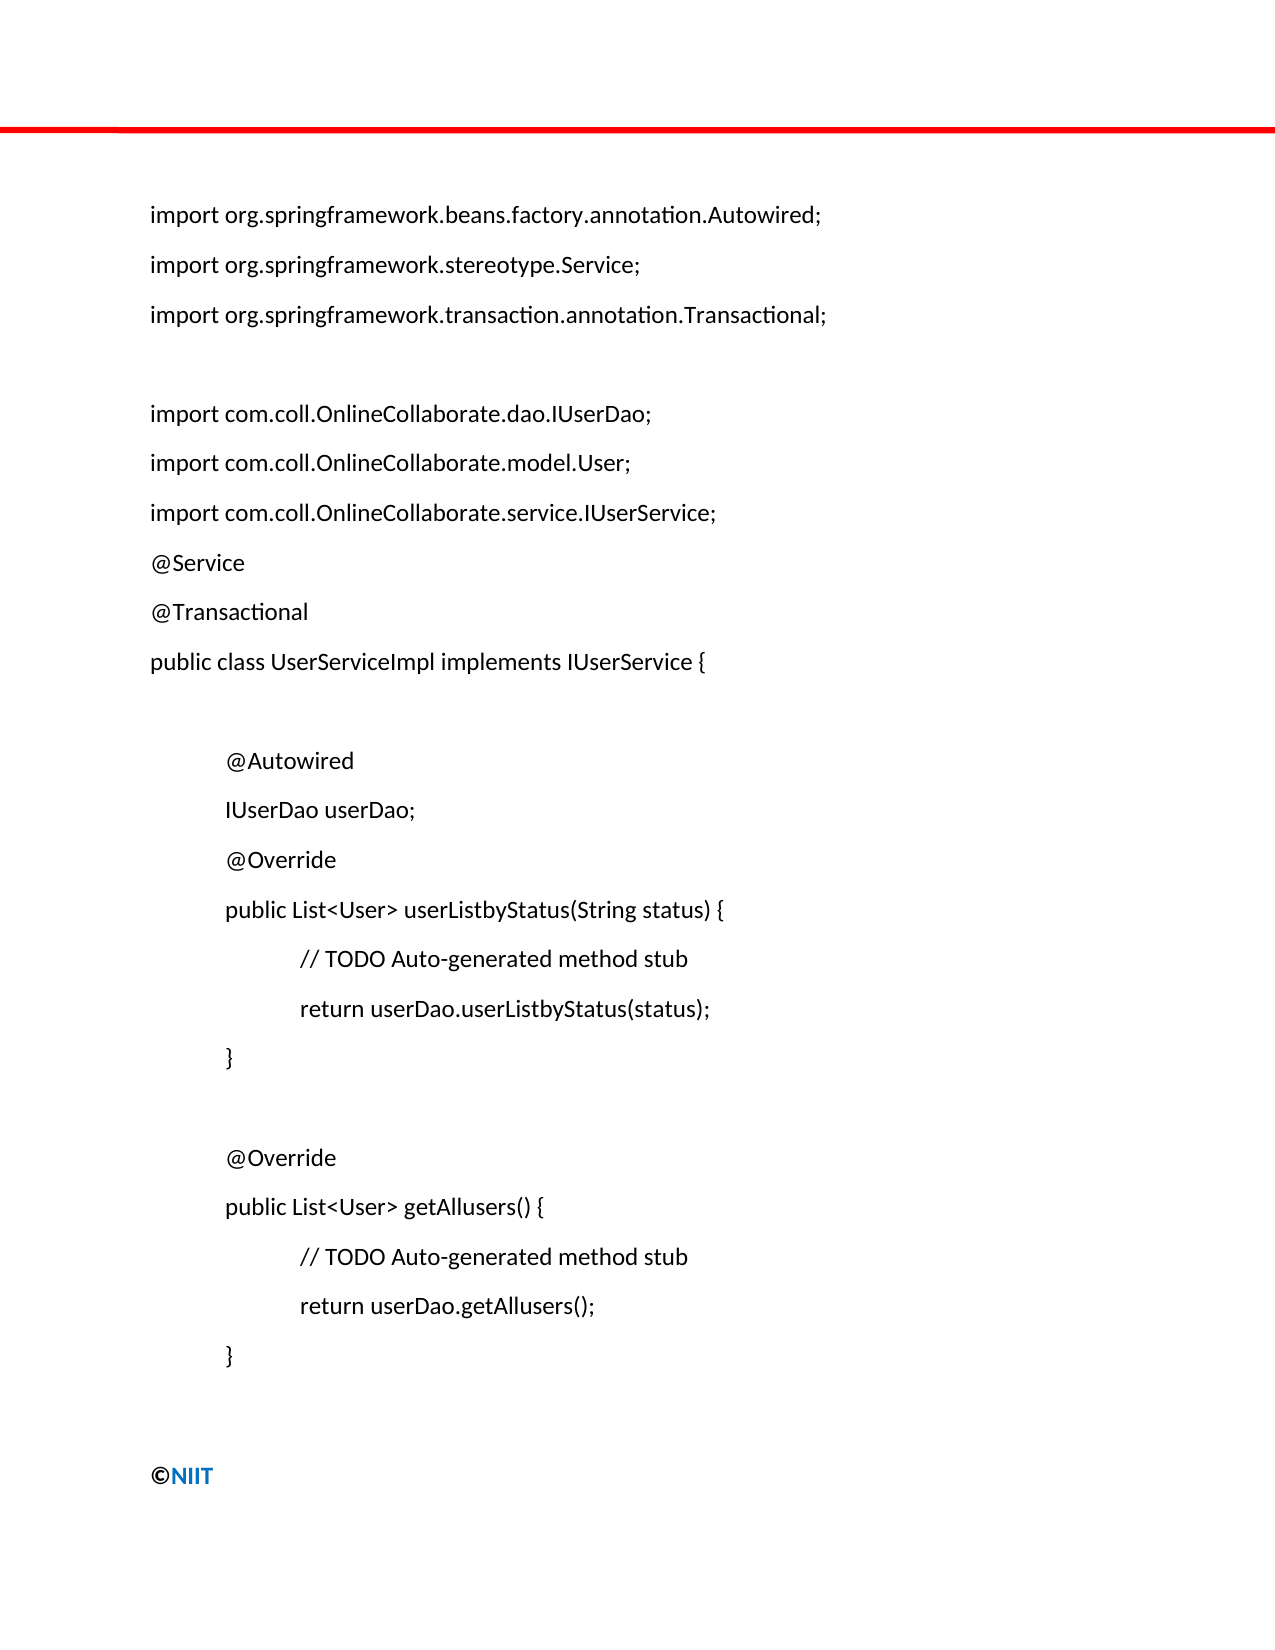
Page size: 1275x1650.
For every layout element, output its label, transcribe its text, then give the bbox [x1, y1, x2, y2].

text public List<User> userListbyStatus(String status) { [150, 894, 1125, 924]
text @Autowired [150, 745, 1125, 776]
text // TODO Auto-generated method stub [150, 943, 1125, 974]
text import org.springframework.beans.factory.annotation.Autowired; [150, 199, 1125, 230]
text import com.coll.OnlineCollaborate.service.IUserService; [150, 497, 1125, 528]
text } [150, 1042, 1125, 1073]
text @Override [150, 844, 1125, 875]
text return userDao.userListbyStatus(status); [150, 993, 1125, 1023]
text @Transactional [150, 596, 1125, 627]
text import com.coll.OnlineCollaborate.dao.IUserDao; [150, 398, 1125, 428]
text } [150, 1340, 1125, 1371]
text IUserDao userDao; [150, 794, 1125, 825]
text public List<User> getAllusers() { [150, 1191, 1125, 1222]
text import org.springframework.stereotype.Service; [150, 249, 1125, 280]
text return userDao.getAllusers(); [150, 1290, 1125, 1321]
text // TODO Auto-generated method stub [150, 1241, 1125, 1271]
text @Service [150, 547, 1125, 577]
text public class UserServiceImpl implements IUserService { [150, 646, 1125, 676]
text import org.springframework.transaction.annotation.Transactional; [150, 299, 1125, 329]
text import com.coll.OnlineCollaborate.model.User; [150, 447, 1125, 478]
text @Override [150, 1142, 1125, 1172]
